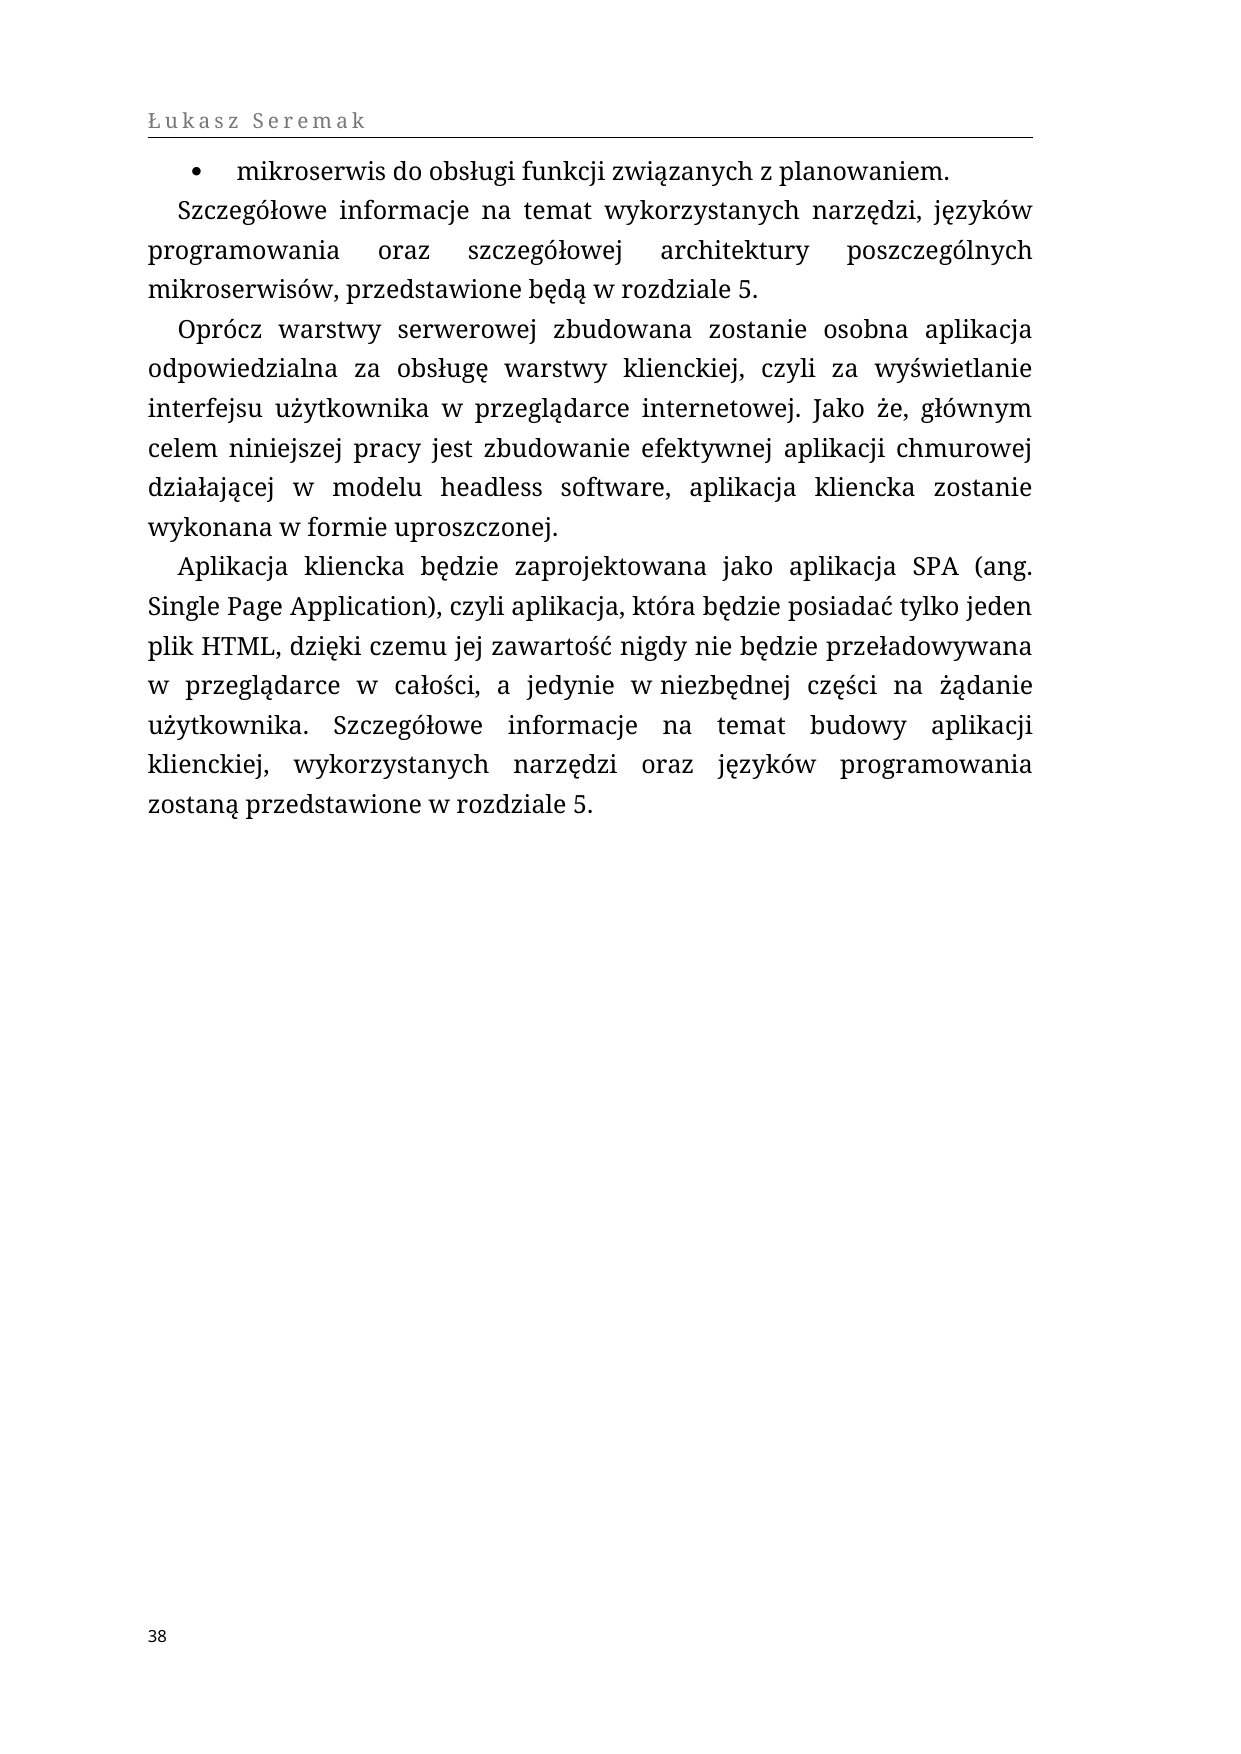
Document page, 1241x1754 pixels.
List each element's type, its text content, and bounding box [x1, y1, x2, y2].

text Aplikacja kliencka będzie zaprojektowana jako aplikacja SPA (ang. Single Page Application), czyli aplikacja, która będzie posiadać tylko jeden plik HTML, dzięki czemu jej zawartość nigdy nie będzie przeładowywana w przeglądarce w całości, a jedynie w niezbędnej części na żądanie użytkownika. Szczegółowe informacje na temat budowy aplikacji klienckiej, wykorzystanych narzędzi oraz języków programowania zostaną przedstawione w rozdziale 5. [148, 543, 1033, 821]
text Oprócz warstwy serwerowej zbudowana zostanie osobna aplikacja odpowiedzialna za obsługę warstwy klienckiej, czyli za wyświetlanie interfejsu użytkownika w przeglądarce internetowej. Jako że, głównym celem niniejszej pracy jest zbudowanie efektywnej aplikacji chmurowej działającej w modelu headless software, aplikacja kliencka zostanie wykonana w formie uproszczonej. [148, 306, 1033, 543]
text Szczegółowe informacje na temat wykorzystanych narzędzi, języków programowania oraz szczegółowej architektury poszczególnych mikroserwisów, przedstawione będą w rozdziale 5. [148, 187, 1033, 306]
list mikroserwis do obsługi funkcji związanych z planowaniem. [192, 148, 1033, 187]
